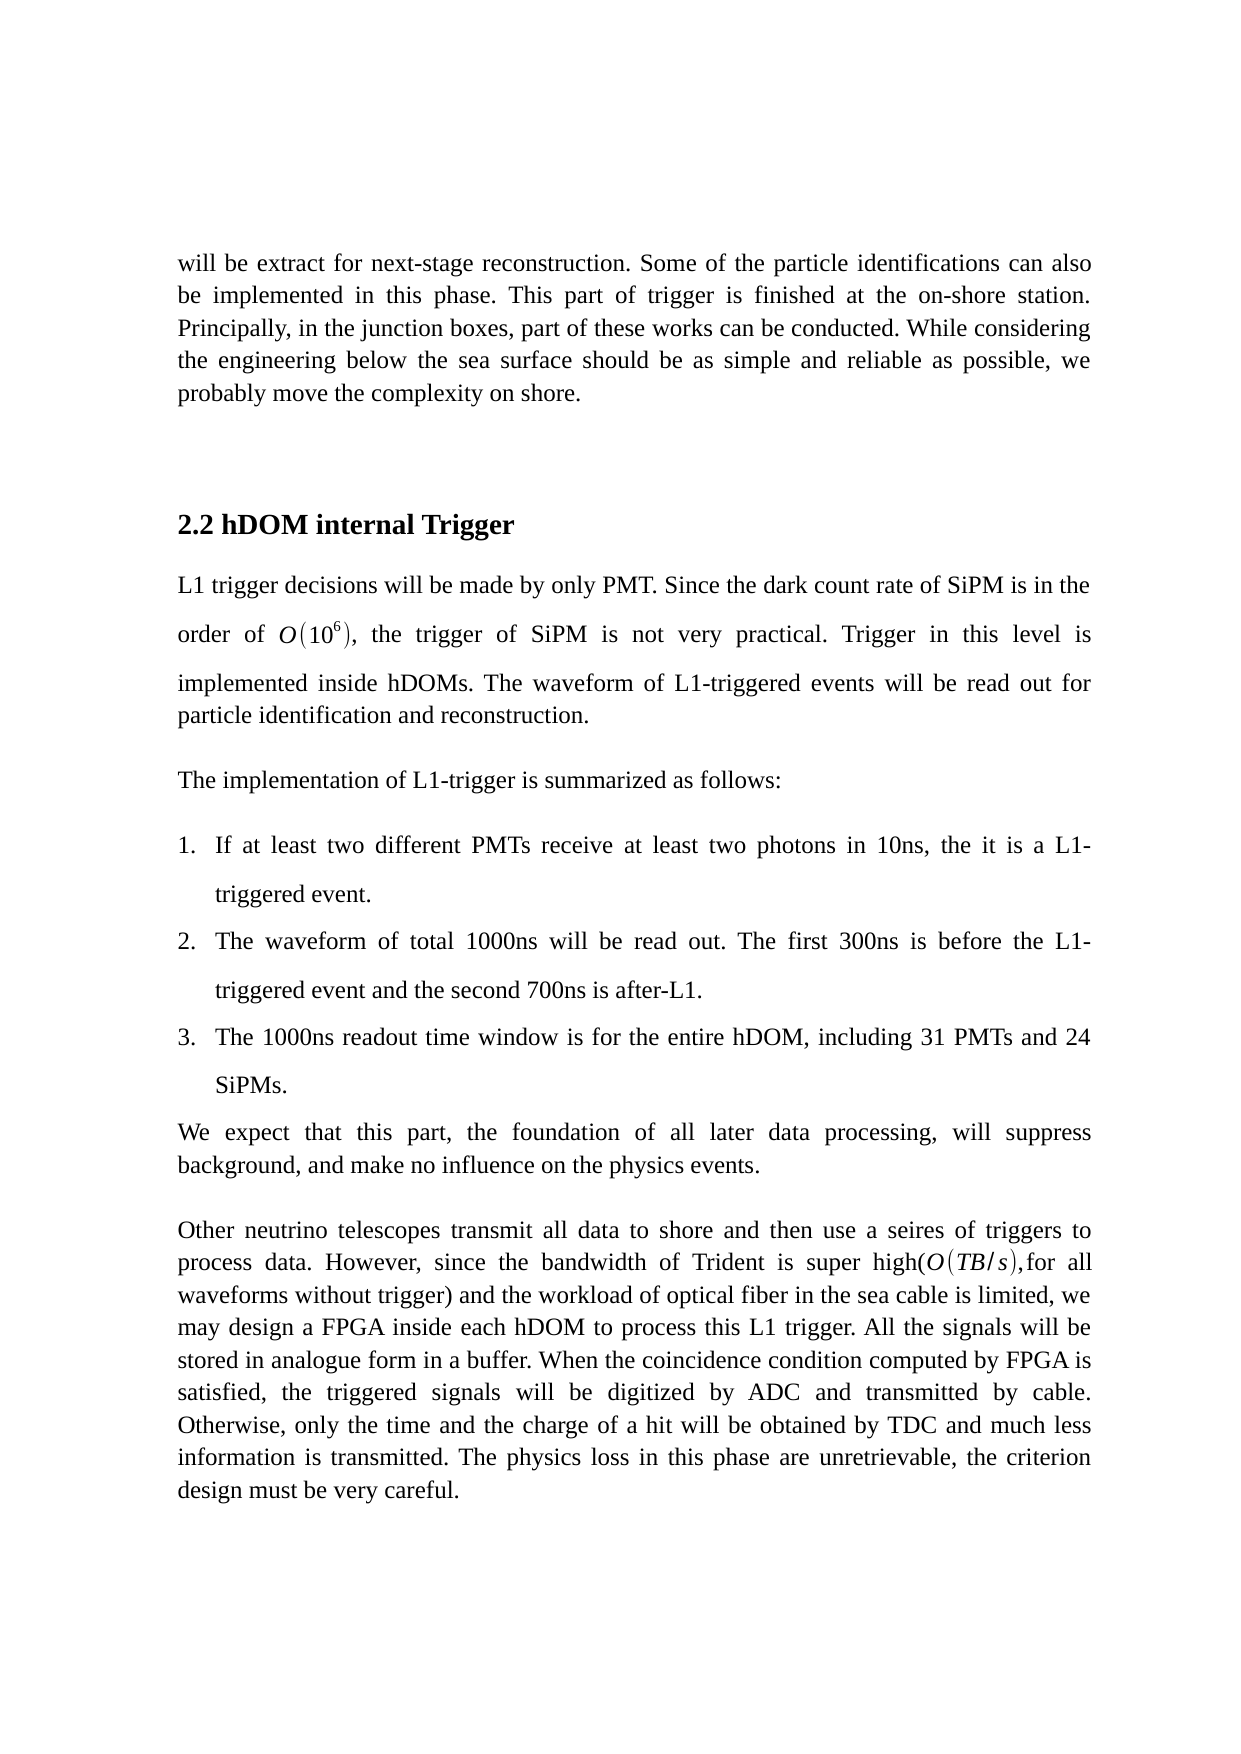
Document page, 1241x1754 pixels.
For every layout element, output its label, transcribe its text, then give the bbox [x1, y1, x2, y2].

subtitle 2.2 hDOM internal Trigger [177, 491, 1092, 556]
text Other neutrino telescopes transmit all data to shore and then use a seires of triggers to process data. However, since the bandwidth of Trident is super high(,for all waveforms without trigger) and the workload of optical fiber in the sea cable is limited, we may design a FPGA inside each hDOM to process this L1 trigger. All the signals will be stored in analogue form in a buffer. When the coincidence condition computed by FPGA is satisfied, the triggered signals will be digitized by ADC and transmitted by cable. Otherwise, only the time and the charge of a hit will be obtained by TDC and much less information is transmitted. The physics loss in this phase are unretrievable, the criterion design must be very careful. [177, 1213, 1092, 1506]
list The waveform of total 1000ns will be read out. The first 300ns is before the L1-triggered event and the second 700ns is after-L1. [177, 924, 1092, 1006]
text L1 trigger decisions will be made by only PMT. Since the dark count rate of SiPM is in the order of , the trigger of SiPM is not very practical. Trigger in this level is implemented inside hDOMs. The waveform of L1-triggered events will be read out for particle identification and reconstruction. [177, 569, 1092, 731]
list If at least two different PMTs receive at least two photons in 10ns, the it is a L1-triggered event. [177, 829, 1092, 910]
list The 1000ns readout time window is for the entire hDOM, including 31 PMTs and 24 SiPMs. [177, 1020, 1092, 1101]
text The implementation of L1-trigger is summarized as follows: [177, 764, 1092, 796]
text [177, 246, 1092, 409]
text We expect that this part, the foundation of all later data processing, will suppress background, and make no influence on the physics events. [177, 1116, 1092, 1181]
